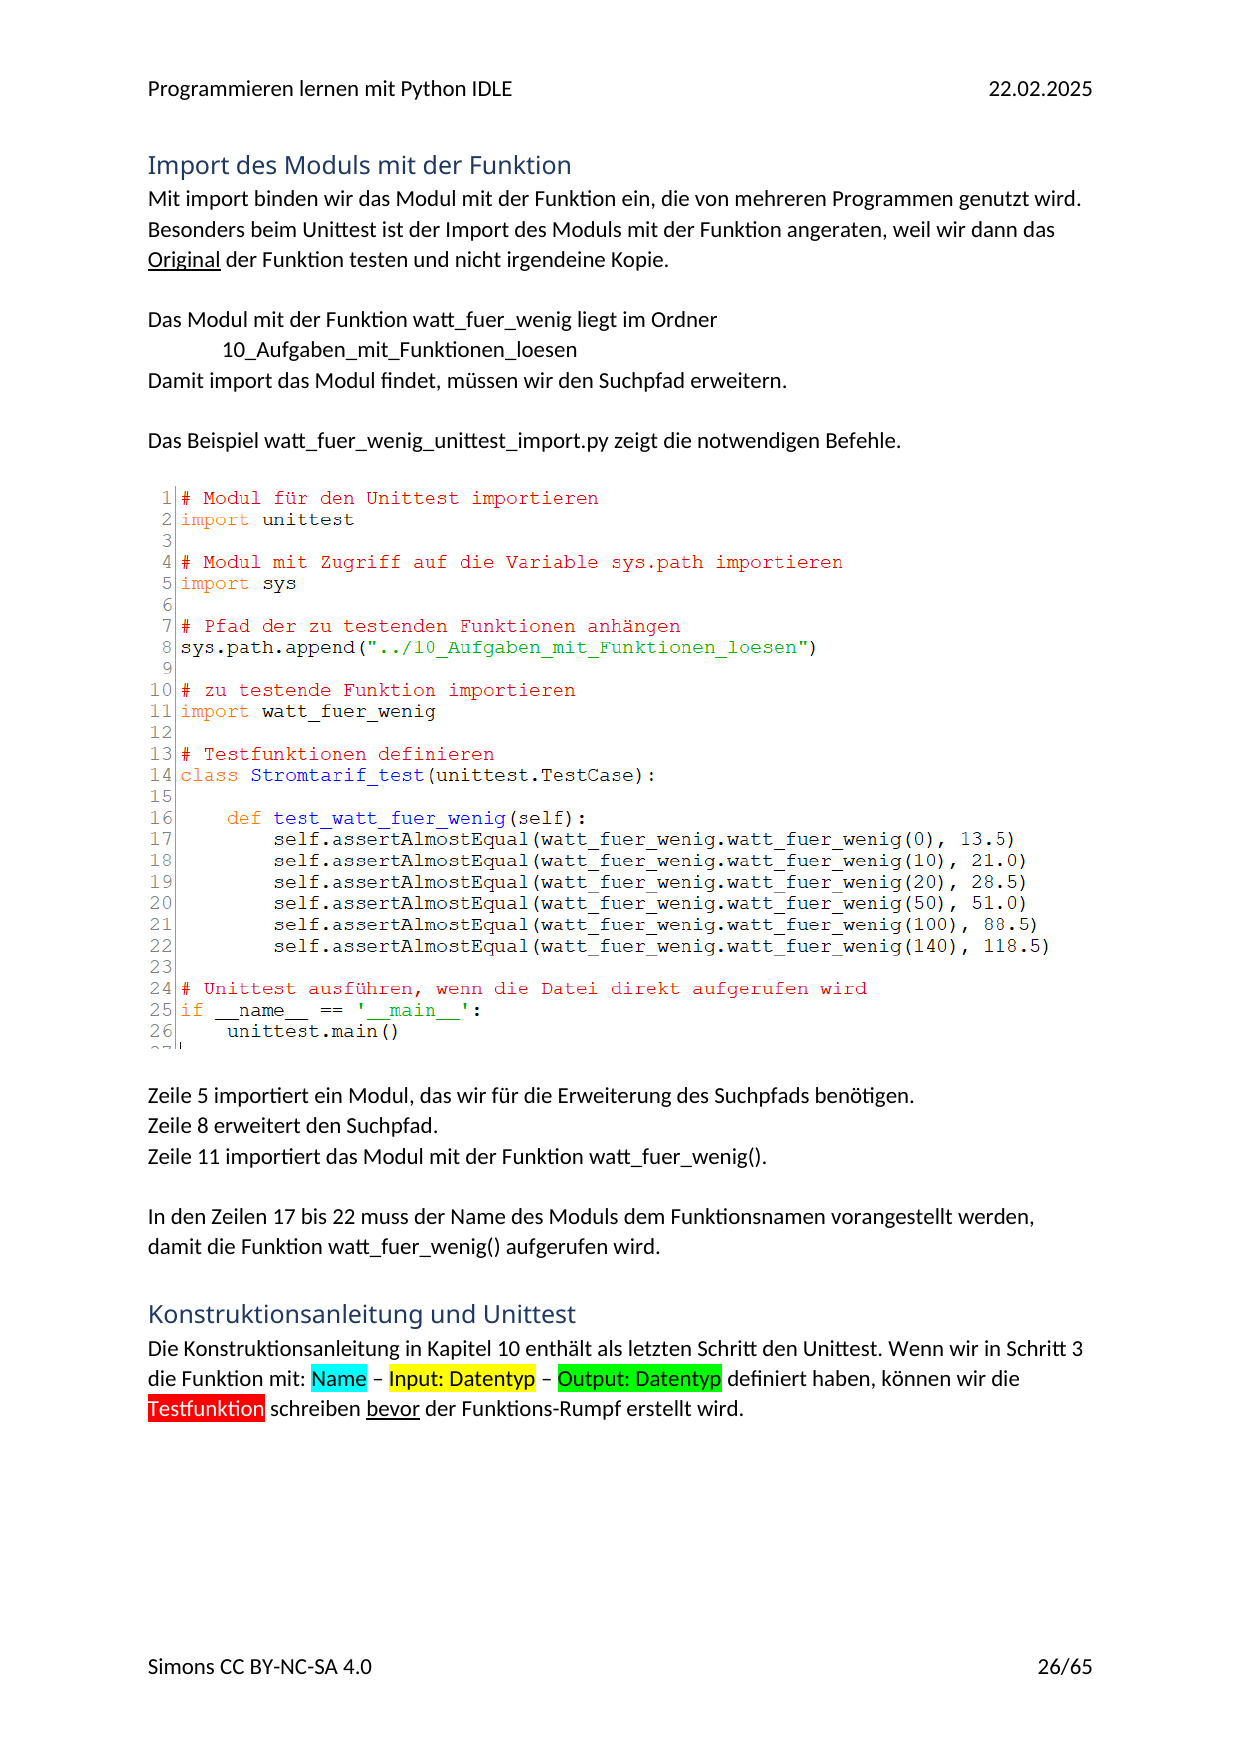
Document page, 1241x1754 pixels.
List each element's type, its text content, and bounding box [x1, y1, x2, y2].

picture [147, 486, 1093, 1049]
text Das Modul mit der Funktion watt_fuer_wenig liegt im Ordner [148, 305, 1092, 333]
text Damit import das Modul findet, müssen wir den Suchpfad erweitern. [148, 366, 1092, 394]
text Zeile 11 importiert das Modul mit der Funktion watt_fuer_wenig(). [148, 1142, 1092, 1170]
text 10_Aufgaben_mit_Funktionen_loesen [148, 336, 1092, 363]
text In den Zeilen 17 bis 22 muss der Name des Moduls dem Funktionsnamen vorangestellt werden, damit die Funktion watt_fuer_wenig() aufgerufen wird. [148, 1202, 1092, 1260]
text Die Konstruktionsanleitung in Kapitel 10 enthält als letzten Schritt den Unittest. Wenn wir in Schritt 3 die Funktion mit: Name – Input: Datentyp – Output: Datentyp definiert haben, können wir die Testfunktion schreiben bevor der Funktions-Rumpf erstellt wird. [148, 1334, 1092, 1422]
subtitle Import des Moduls mit der Funktion [148, 148, 1092, 182]
text Zeile 8 erweitert den Suchpfad. [148, 1112, 1092, 1139]
text Besonders beim Unittest ist der Import des Moduls mit der Funktion angeraten, weil wir dann das Original der Funktion testen und nicht irgendeine Kopie. [148, 215, 1092, 273]
subtitle Konstruktionsanleitung und Unittest [148, 1297, 1092, 1331]
text Das Beispiel watt_fuer_wenig_unittest_import.py zeigt die notwendigen Befehle. [148, 426, 1092, 454]
text Mit import binden wir das Modul mit der Funktion ein, die von mehreren Programmen genutzt wird. [148, 184, 1092, 212]
text Zeile 5 importiert ein Modul, das wir für die Erweiterung des Suchpfads benötigen. [148, 1081, 1092, 1109]
